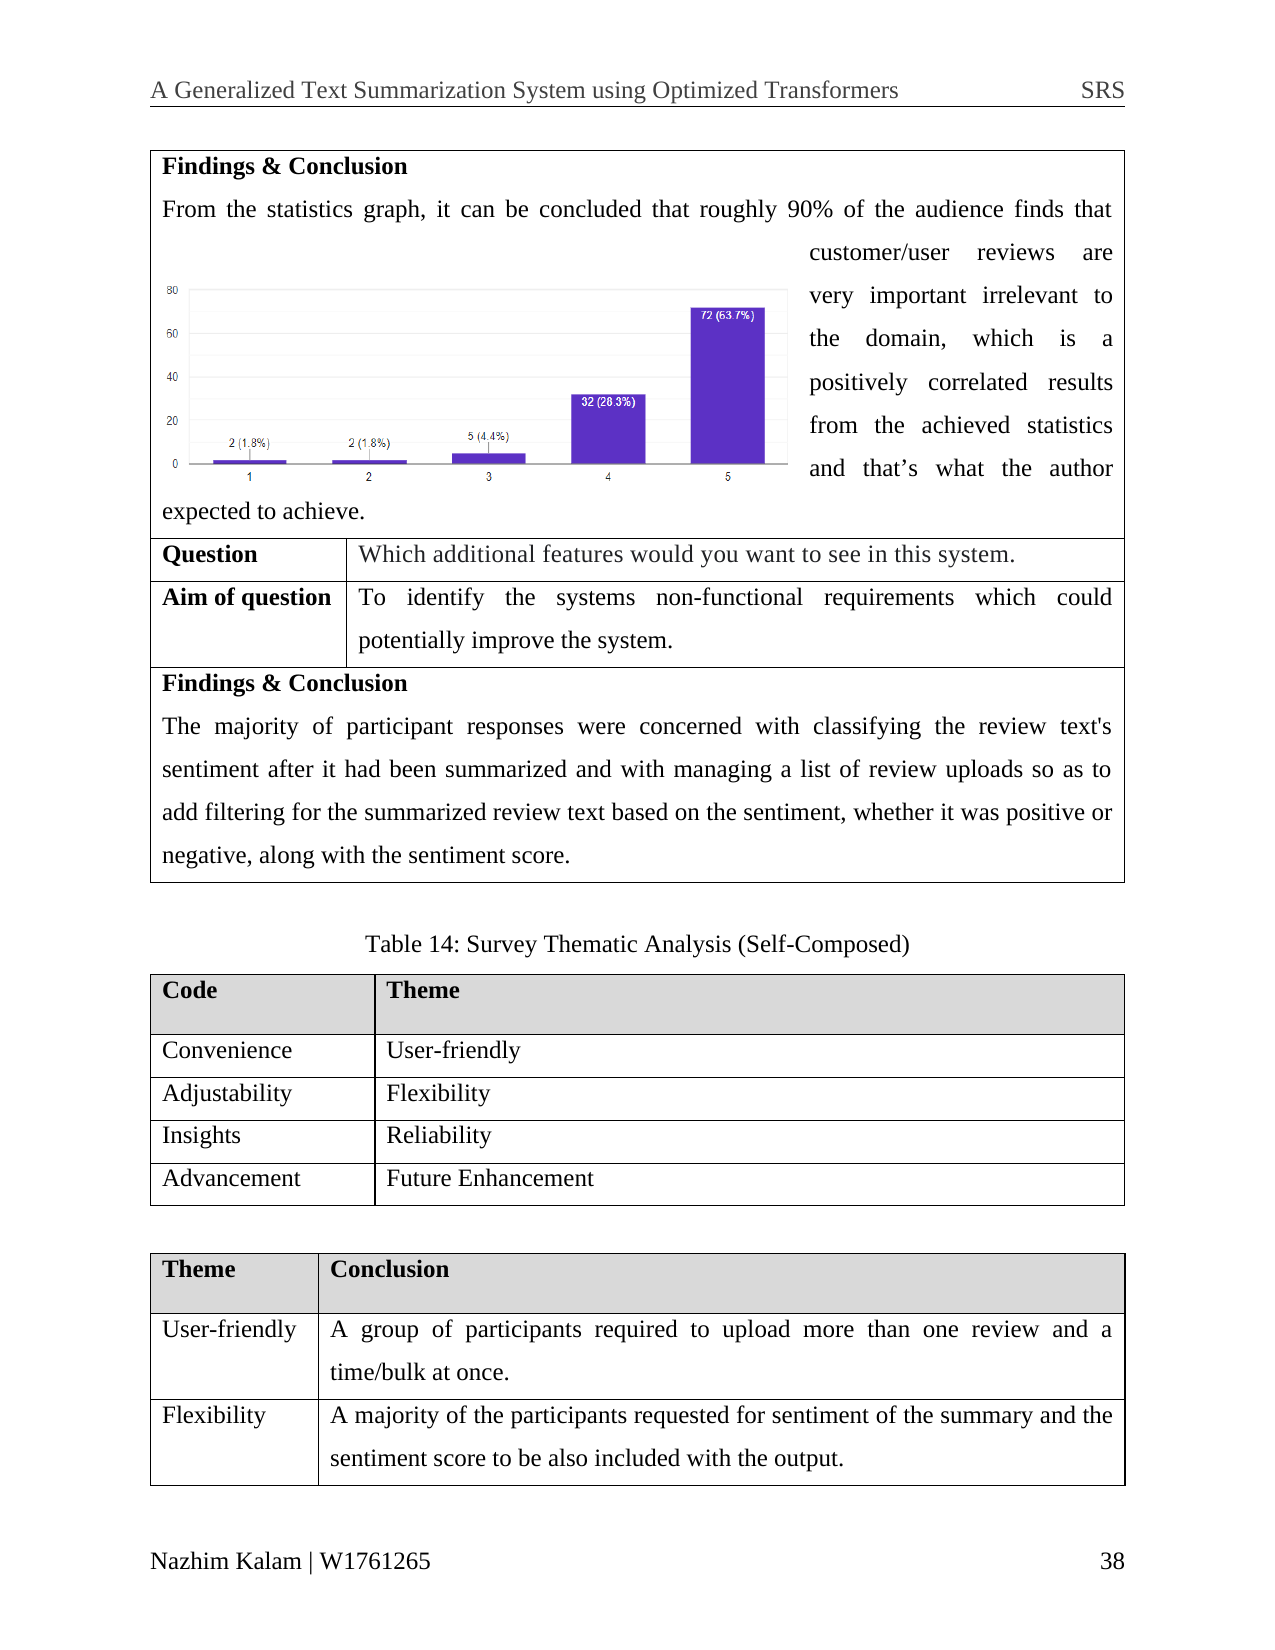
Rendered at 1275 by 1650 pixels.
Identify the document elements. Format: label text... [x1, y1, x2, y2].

table_header Theme [376, 975, 1124, 1034]
table_cell Reliability [376, 1121, 1124, 1162]
table_cell A majority of the participants requested for sentiment of the summary and the sentiment score to be also included with the output. [319, 1400, 1124, 1485]
table_cell Adjustability [151, 1078, 374, 1119]
table_cell Findings & Conclusion The majority of participant responses were concerned with classifying the review text's sentiment after it had been summarized and with managing a list of review uploads so as to add filtering for the summarized review text based on the sentiment, whether it was positive or negative, along with the sentiment score. [151, 668, 1124, 882]
table_cell Findings & Conclusion From the statistics graph, it can be concluded that roughly 90% of the audience finds that customer/user reviews are very important irrelevant to the domain, which is a positively correlated results from the achieved statistics and that’s what the author expected to achieve. [151, 151, 1124, 538]
table_cell User-friendly [376, 1035, 1124, 1077]
table_cell A group of participants required to upload more than one review and a time/bulk at once. [319, 1314, 1124, 1399]
table_cell User-friendly [151, 1314, 318, 1399]
table_cell To identify the systems non-functional requirements which could potentially improve the system. [347, 582, 1124, 667]
table_cell Convenience [151, 1035, 374, 1077]
table_cell Future Enhancement [376, 1164, 1124, 1205]
table_cell Aim of question [151, 582, 346, 667]
table_cell Flexibility [376, 1078, 1124, 1119]
table_header Conclusion [319, 1254, 1124, 1313]
table_cell Which additional features would you want to see in this system. [347, 539, 1124, 581]
table_header Code [151, 975, 374, 1034]
table_cell Insights [151, 1121, 374, 1162]
text Table 14: Survey Thematic Analysis (Self-Composed) [150, 929, 1125, 957]
table_cell Advancement [151, 1164, 374, 1205]
picture [151, 261, 791, 496]
table_cell Question [151, 539, 346, 581]
table_cell Flexibility [151, 1400, 318, 1485]
table_header Theme [151, 1254, 318, 1313]
